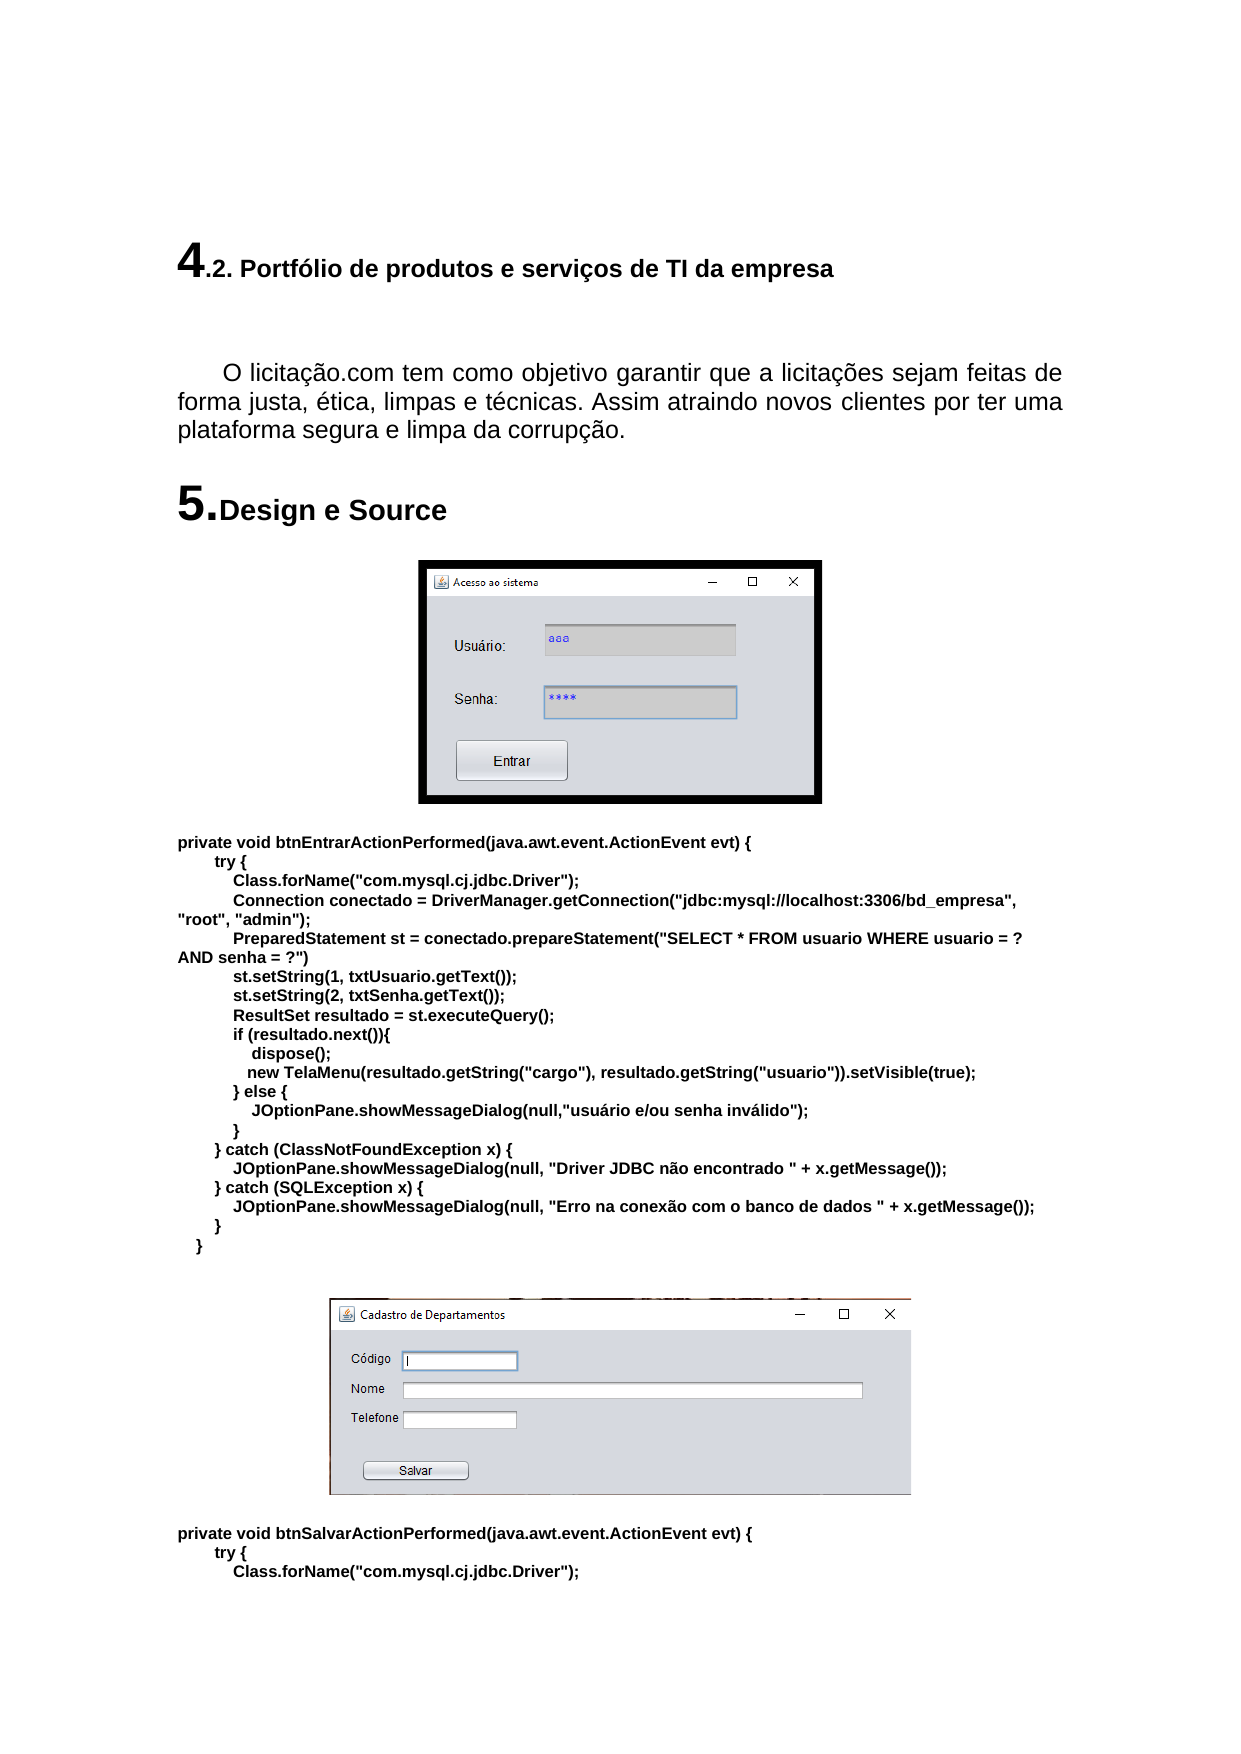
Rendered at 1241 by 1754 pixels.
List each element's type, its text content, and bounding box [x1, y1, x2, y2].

text } [177, 1216, 1063, 1235]
text Class.forName("com.mysql.cj.jdbc.Driver"); [177, 1562, 1063, 1581]
text } [177, 1235, 1063, 1254]
text JOptionPane.showMessageDialog(null,"usuário e/ou senha inválido"); [177, 1101, 1063, 1120]
text if (resultado.next()){ [177, 1024, 1063, 1044]
text st.setString(2, txtSenha.getText()); [177, 986, 1063, 1005]
text } else { [177, 1082, 1063, 1101]
text dispose(); [177, 1044, 1063, 1063]
text try { [177, 1543, 1063, 1562]
picture [418, 560, 823, 804]
text } [177, 1120, 1063, 1139]
text } catch (SQLException x) { [177, 1178, 1063, 1197]
text st.setString(1, txtUsuario.getText()); [177, 967, 1063, 986]
text private void btnEntrarActionPerformed(java.awt.event.ActionEvent evt) { [177, 833, 1063, 852]
text 5.Design e Source [177, 473, 1063, 531]
text PreparedStatement st = conectado.prepareStatement("SELECT * FROM usuario WHERE usuario = ? AND senha = ?") [177, 929, 1063, 967]
text JOptionPane.showMessageDialog(null, "Erro na conexão com o banco de dados " + x.getMessage()); [177, 1197, 1063, 1216]
text ResultSet resultado = st.executeQuery(); [177, 1005, 1063, 1024]
picture [329, 1298, 912, 1495]
text Connection conectado = DriverManager.getConnection("jdbc:mysql://localhost:3306/bd_empresa", "root", "admin"); [177, 890, 1063, 929]
text } catch (ClassNotFoundException x) { [177, 1139, 1063, 1159]
text 4.2. Portfólio de produtos e serviços de TI da empresa [177, 230, 1063, 288]
text private void btnSalvarActionPerformed(java.awt.event.ActionEvent evt) { [177, 1524, 1063, 1543]
text new TelaMenu(resultado.getString("cargo"), resultado.getString("usuario")).setVisible(true); [177, 1063, 1063, 1082]
text O licitação.com tem como objetivo garantir que a licitações sejam feitas de forma justa, ética, limpas e técnicas. Assim atraindo novos clientes por ter uma plataforma segura e limpa da corrupção. [177, 358, 1063, 444]
text JOptionPane.showMessageDialog(null, "Driver JDBC não encontrado " + x.getMessage()); [177, 1159, 1063, 1178]
text Class.forName("com.mysql.cj.jdbc.Driver"); [177, 871, 1063, 890]
text try { [177, 852, 1063, 871]
